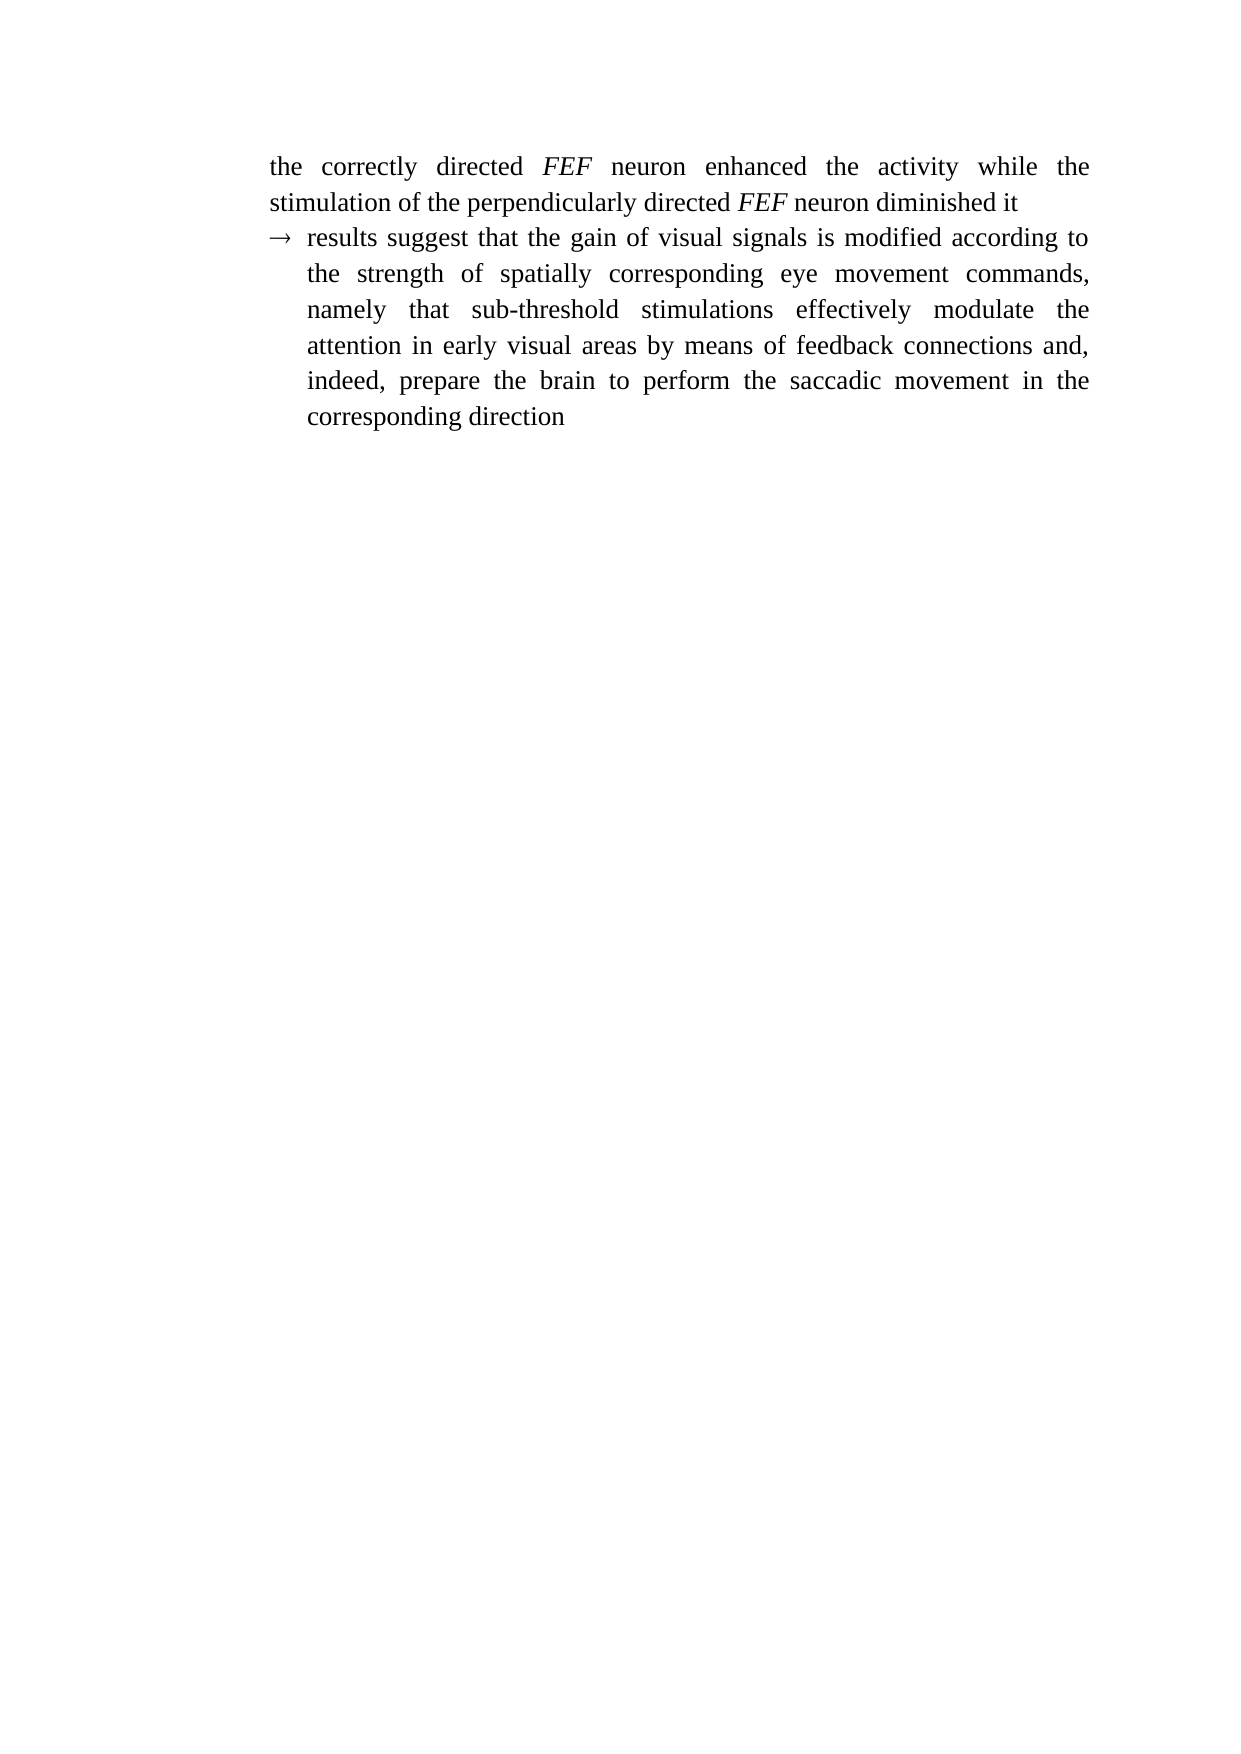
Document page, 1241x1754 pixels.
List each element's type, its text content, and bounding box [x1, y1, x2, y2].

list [232, 150, 1090, 217]
list results suggest that the gain of visual signals is modified according to the strength of spatially corresponding eye movement commands, namely that sub-threshold stimulations effectively modulate the attention in early visual areas by means of feedback connections and, indeed, prepare the brain to perform the saccadic movement in the corresponding direction [269, 221, 1090, 431]
